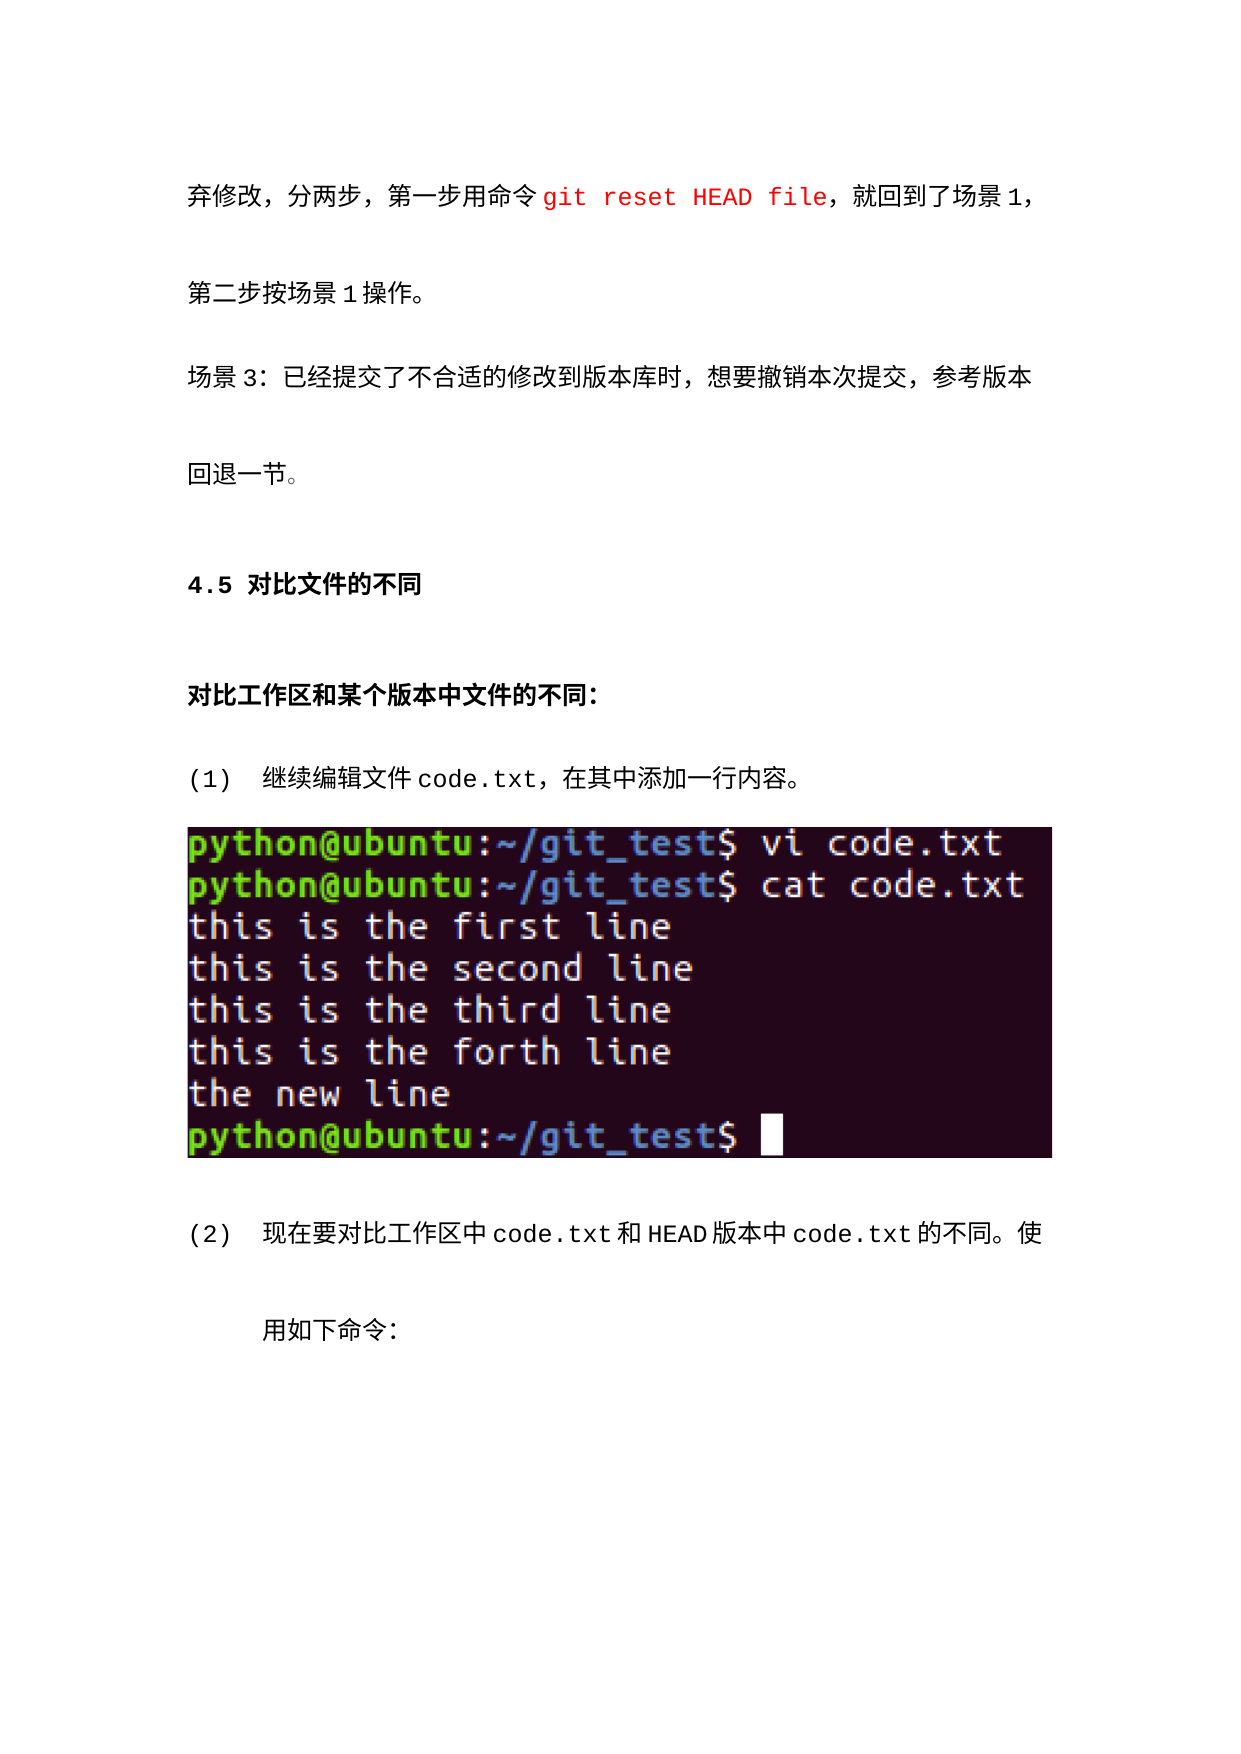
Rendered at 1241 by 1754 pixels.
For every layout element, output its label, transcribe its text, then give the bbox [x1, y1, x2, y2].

picture [187, 827, 1053, 1158]
list 继续编辑文件code.txt，在其中添加一行内容。 [187, 744, 1053, 809]
text 对比工作区和某个版本中文件的不同： [187, 661, 1053, 726]
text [187, 162, 1053, 324]
text 场景3：已经提交了不合适的修改到版本库时，想要撤销本次提交，参考版本回退一节。 [187, 343, 1053, 505]
subtitle 4.5 对比文件的不同 [187, 550, 1053, 615]
list 现在要对比工作区中code.txt和HEAD版本中code.txt的不同。使用如下命令： [187, 1199, 1053, 1361]
